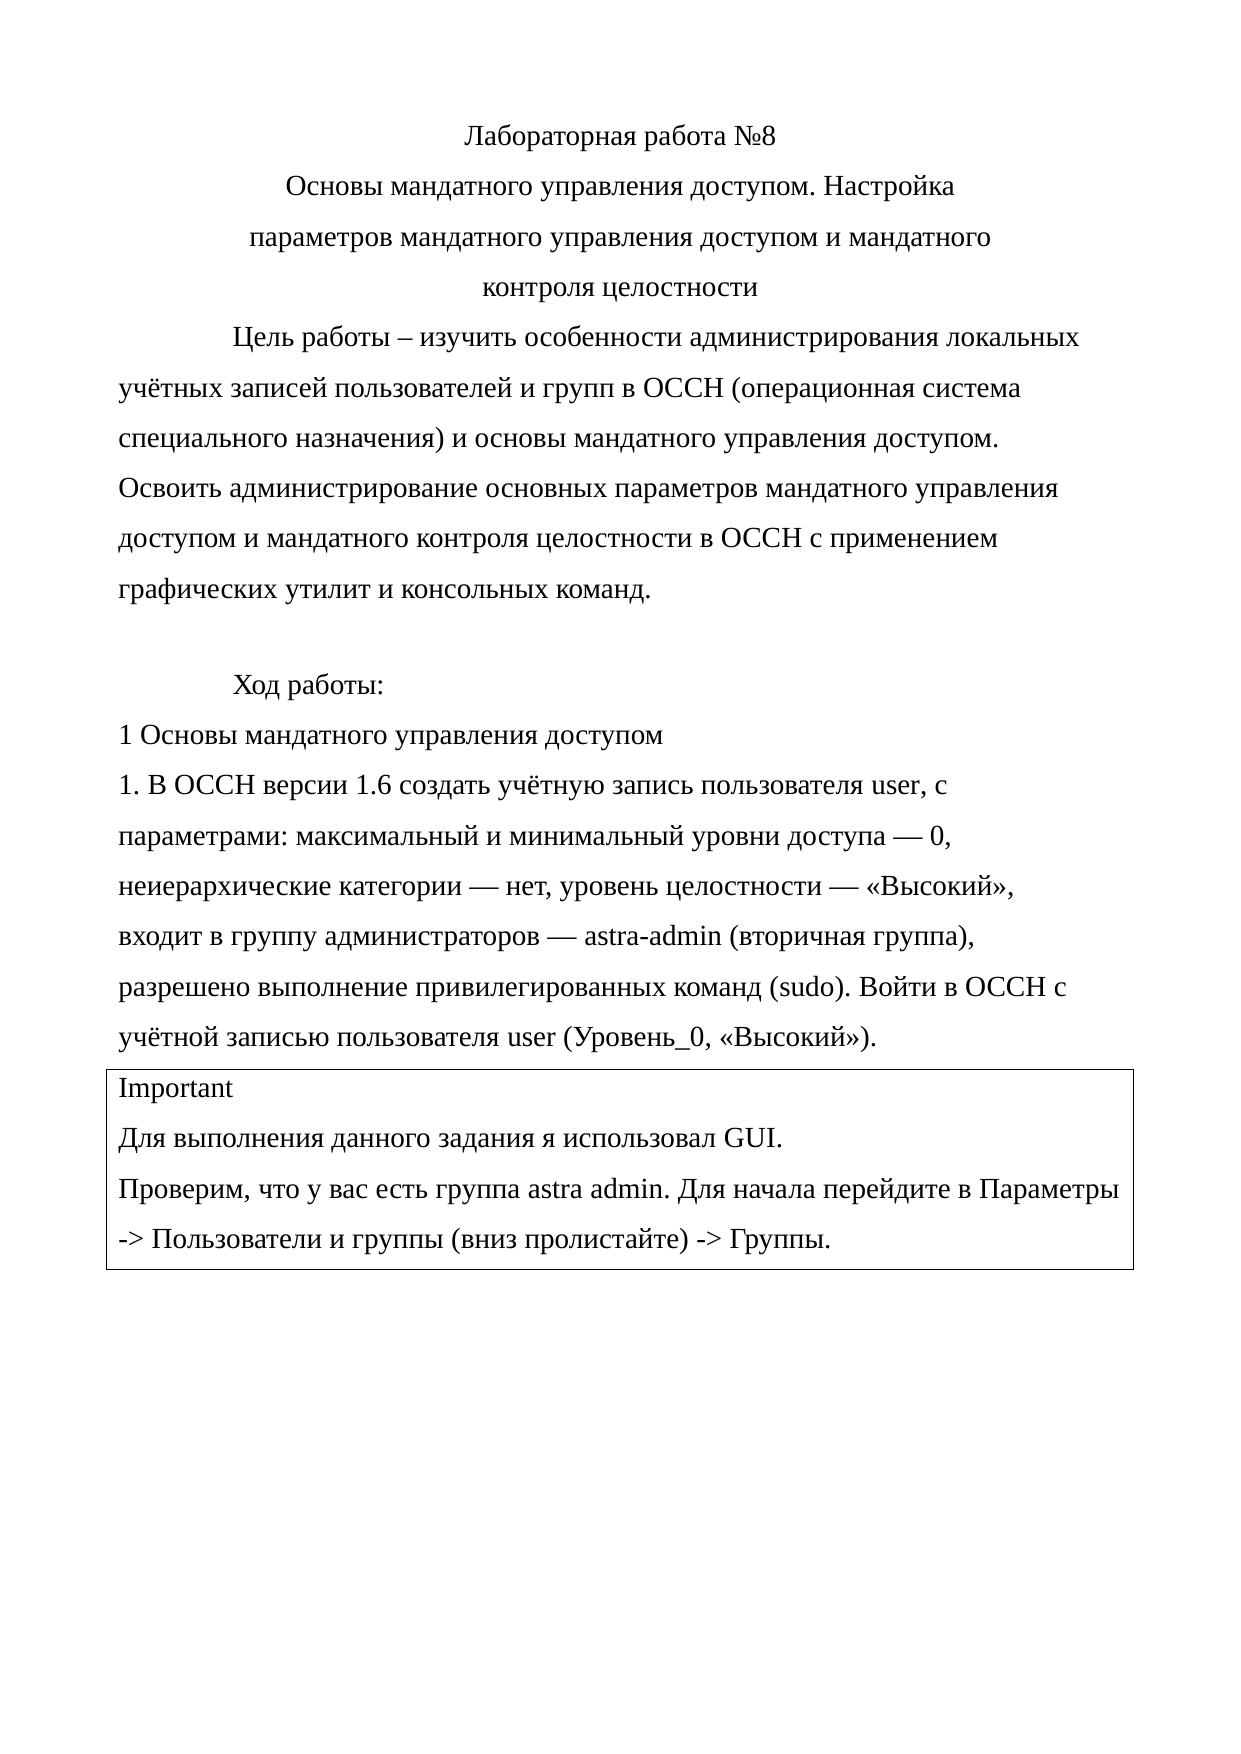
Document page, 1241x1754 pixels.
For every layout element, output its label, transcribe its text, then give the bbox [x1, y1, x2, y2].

text параметров мандатного управления доступом и мандатного [118, 219, 1122, 252]
text графических утилит и консольных команд. [118, 571, 1122, 604]
text учётных записей пользователей и групп в ОССН (операционная система [118, 370, 1122, 403]
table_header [107, 1070, 1133, 1269]
text входит в группу администраторов — astra-admin (вторичная группа), [118, 918, 1122, 952]
text неиерархические категории — нет, уровень целостности — «Высокий», [118, 868, 1122, 902]
text учётной записью пользователя user (Уровень_0, «Высокий»). [118, 1019, 1122, 1052]
text параметрами: максимальный и минимальный уровни доступа — 0, [118, 818, 1122, 851]
text Лабораторная работа №8 [118, 118, 1122, 152]
text Цель работы – изучить особенности администрирования локальных [118, 319, 1122, 353]
text 1. В ОССН версии 1.6 создать учётную запись пользователя user, с [118, 767, 1122, 801]
text контроля целостности [118, 269, 1122, 303]
text разрешено выполнение привилегированных команд (sudo). Войти в ОССН с [118, 969, 1122, 1002]
text Ход работы: [118, 667, 1122, 700]
text 1 Основы мандатного управления доступом [118, 717, 1122, 751]
text Основы мандатного управления доступом. Настройка [118, 168, 1122, 202]
text специального назначения) и основы мандатного управления доступом. [118, 420, 1122, 453]
text доступом и мандатного контроля целостности в ОССН с применением [118, 521, 1122, 554]
text Освоить администрирование основных параметров мандатного управления [118, 470, 1122, 504]
